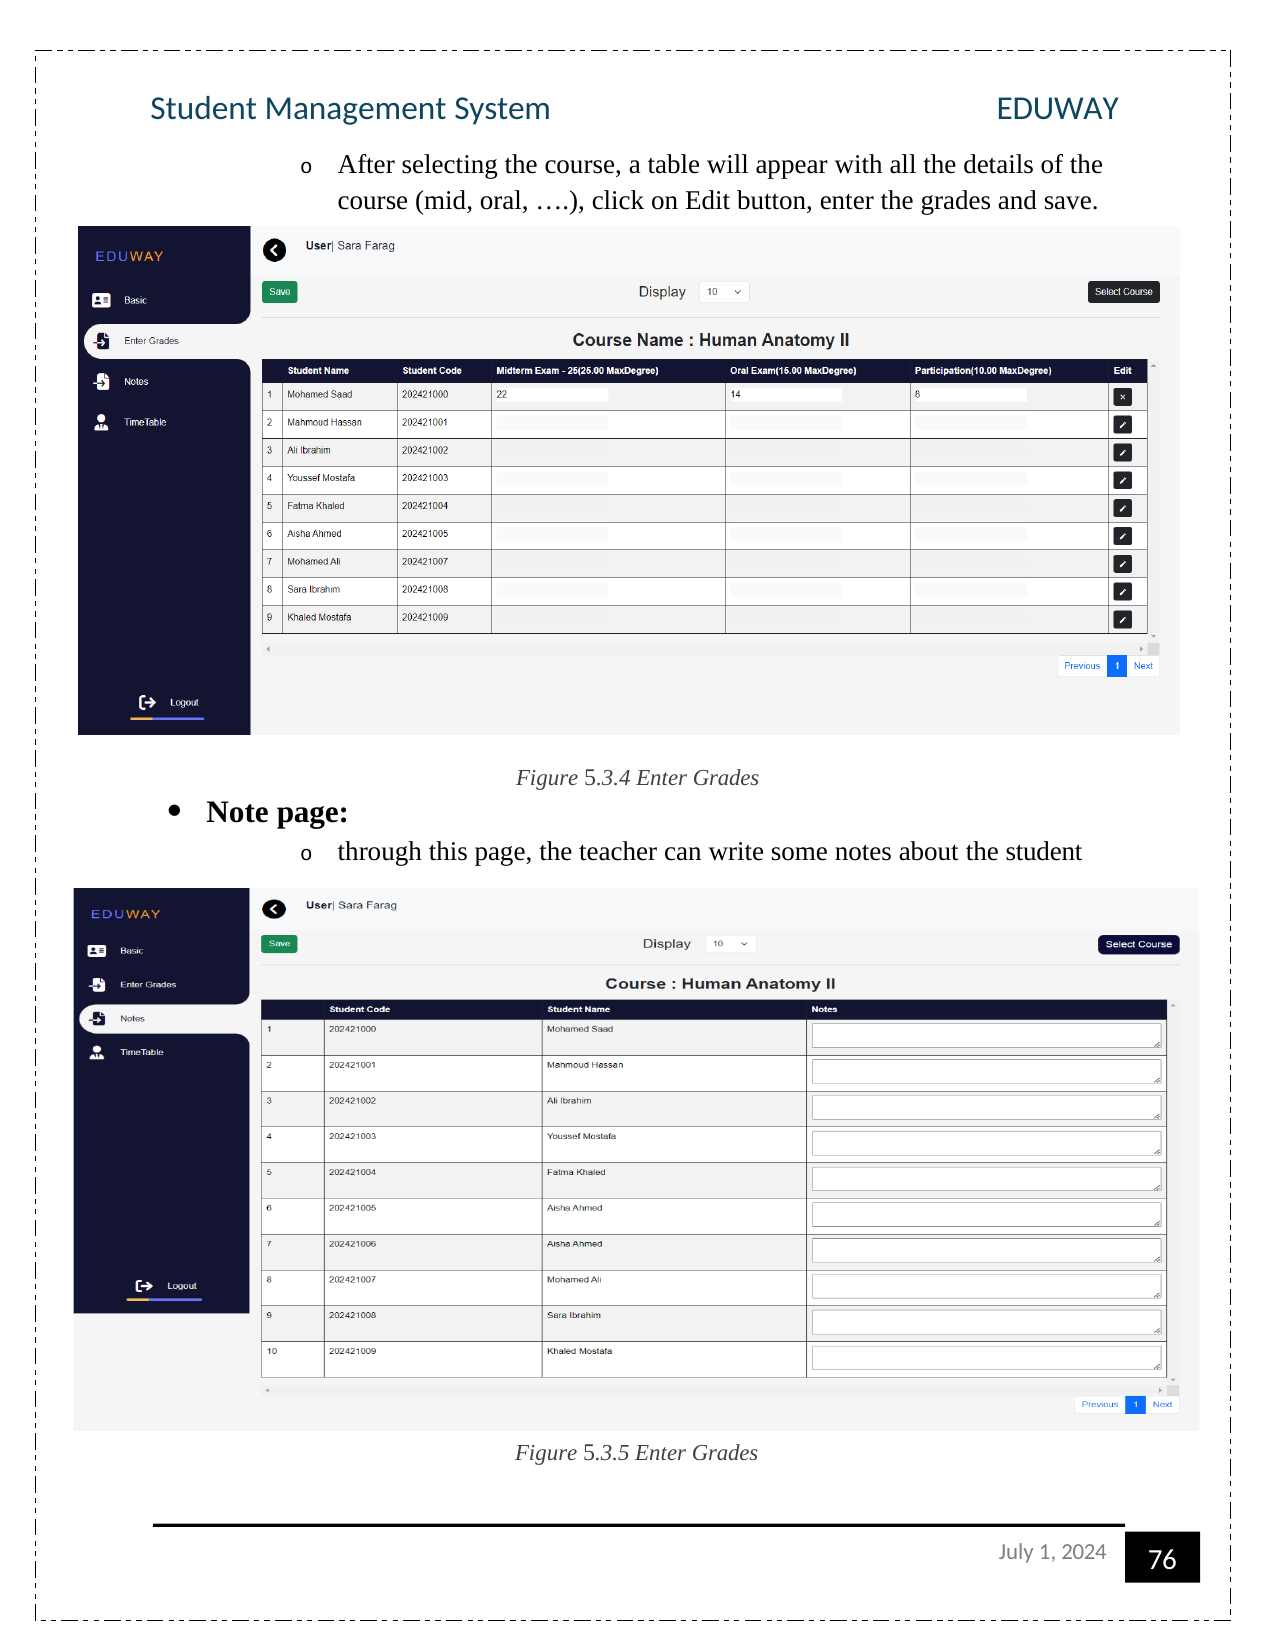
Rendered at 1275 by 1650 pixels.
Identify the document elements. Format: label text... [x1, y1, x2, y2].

subtitle Note page: [169, 793, 354, 829]
text July 1, 2024 [35, 1537, 1107, 1565]
list After selecting the course, a table will appear with all the details of the course (mid, oral, ….), click on Edit button, enter the grades and save. [300, 149, 1104, 215]
text Figure 5.3.4 Enter Grades [516, 763, 1231, 790]
picture [78, 226, 1180, 735]
list through this page, the teacher can write some notes about the student [300, 834, 1231, 866]
picture [73, 888, 1200, 1431]
